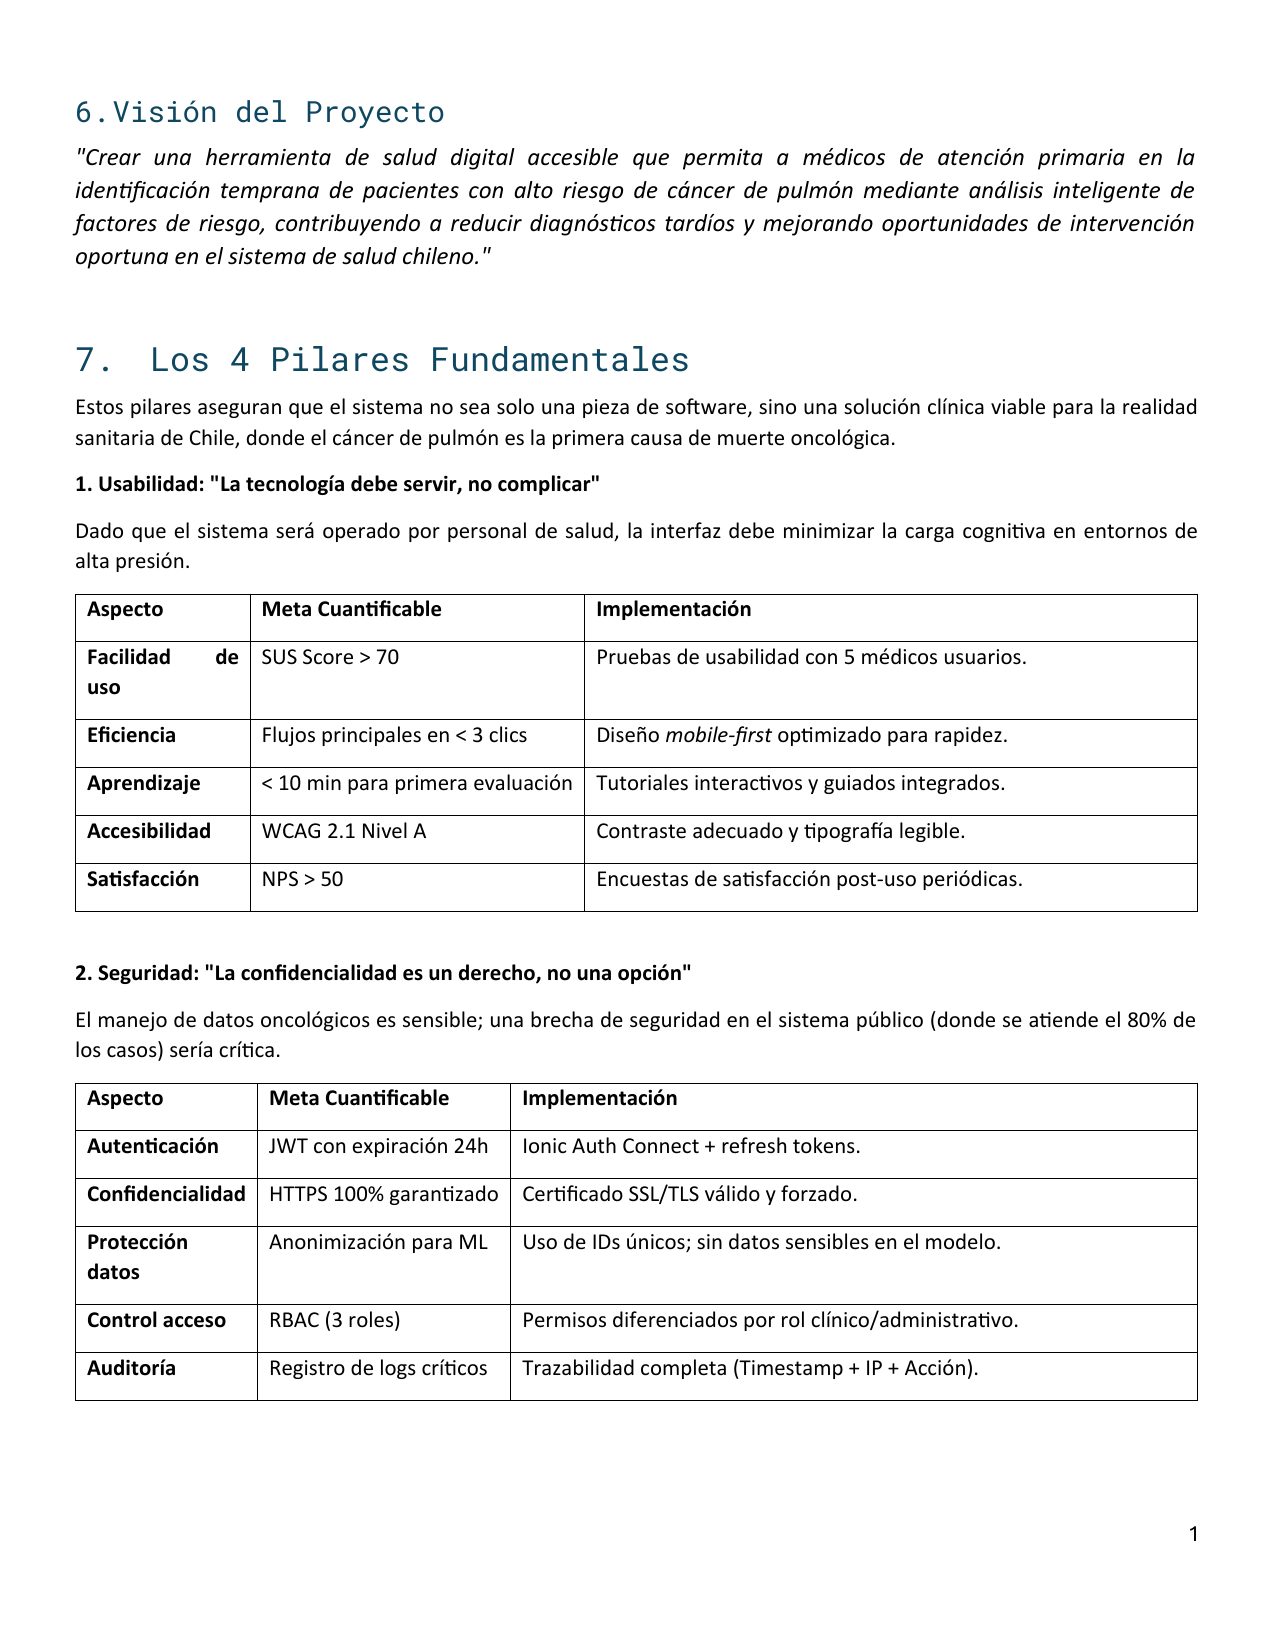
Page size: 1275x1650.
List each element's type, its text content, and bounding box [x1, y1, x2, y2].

table_header Meta Cuantificable [258, 1084, 510, 1130]
table_header Meta Cuantificable [251, 595, 584, 641]
table_cell Trazabilidad completa (Timestamp + IP + Acción). [511, 1353, 1197, 1399]
table_cell SUS Score > 70 [251, 642, 584, 719]
table_cell WCAG 2.1 Nivel A [251, 816, 584, 863]
table_cell < 10 min para primera evaluación [251, 768, 584, 815]
table_cell Auditoría [76, 1353, 257, 1399]
table_cell Control acceso [76, 1305, 257, 1352]
table_header Aspecto [76, 1084, 257, 1130]
table_cell Registro de logs críticos [258, 1353, 510, 1399]
table_cell Certificado SSL/TLS válido y forzado. [511, 1179, 1197, 1226]
table_cell Protección datos [76, 1227, 257, 1304]
text 2. Seguridad: "La confidencialidad es un derecho, no una opción" [75, 958, 1200, 986]
table_cell Ionic Auth Connect + refresh tokens. [511, 1131, 1197, 1178]
table_cell Autenticación [76, 1131, 257, 1178]
table_cell Aprendizaje [76, 768, 250, 815]
subtitle Los 4 Pilares Fundamentales [75, 337, 1200, 381]
table_cell Flujos principales en < 3 clics [251, 720, 584, 767]
table_cell HTTPS 100% garantizado [258, 1179, 510, 1226]
subtitle Visión del Proyecto [75, 92, 1200, 130]
table_cell RBAC (3 roles) [258, 1305, 510, 1352]
table_cell Contraste adecuado y tipografía legible. [585, 816, 1197, 863]
table_cell Pruebas de usabilidad con 5 médicos usuarios. [585, 642, 1197, 719]
table_header Implementación [585, 595, 1197, 641]
text 1. Usabilidad: "La tecnología debe servir, no complicar" [75, 469, 1200, 497]
text "Crear una herramienta de salud digital accesible que permita a médicos de atención primaria en la identificación temprana de pacientes con alto riesgo de cáncer de pulmón mediante análisis inteligente de factores de riesgo, contribuyendo a reducir diagnósticos tardíos y mejorando oportunidades de intervención oportuna en el sistema de salud chileno." [75, 141, 1200, 271]
table_header Aspecto [76, 595, 250, 641]
table_cell Diseño mobile-first optimizado para rapidez. [585, 720, 1197, 767]
text Dado que el sistema será operado por personal de salud, la interfaz debe minimizar la carga cognitiva en entornos de alta presión. [75, 516, 1200, 574]
text El manejo de datos oncológicos es sensible; una brecha de seguridad en el sistema público (donde se atiende el 80% de los casos) sería crítica. [75, 1005, 1200, 1063]
table_cell Uso de IDs únicos; sin datos sensibles en el modelo. [511, 1227, 1197, 1304]
table_header Implementación [511, 1084, 1197, 1130]
table_cell Accesibilidad [76, 816, 250, 863]
table_cell Satisfacción [76, 864, 250, 911]
table_cell NPS > 50 [251, 864, 584, 911]
table_cell JWT con expiración 24h [258, 1131, 510, 1178]
table_cell Anonimización para ML [258, 1227, 510, 1304]
table_cell Encuestas de satisfacción post-uso periódicas. [585, 864, 1197, 911]
table_cell Permisos diferenciados por rol clínico/administrativo. [511, 1305, 1197, 1352]
table_cell Tutoriales interactivos y guiados integrados. [585, 768, 1197, 815]
table_cell Confidencialidad [76, 1179, 257, 1226]
table_cell Eficiencia [76, 720, 250, 767]
table_cell Facilidad de uso [76, 642, 250, 719]
text Estos pilares aseguran que el sistema no sea solo una pieza de software, sino una solución clínica viable para la realidad sanitaria de Chile, donde el cáncer de pulmón es la primera causa de muerte oncológica. [75, 392, 1200, 451]
